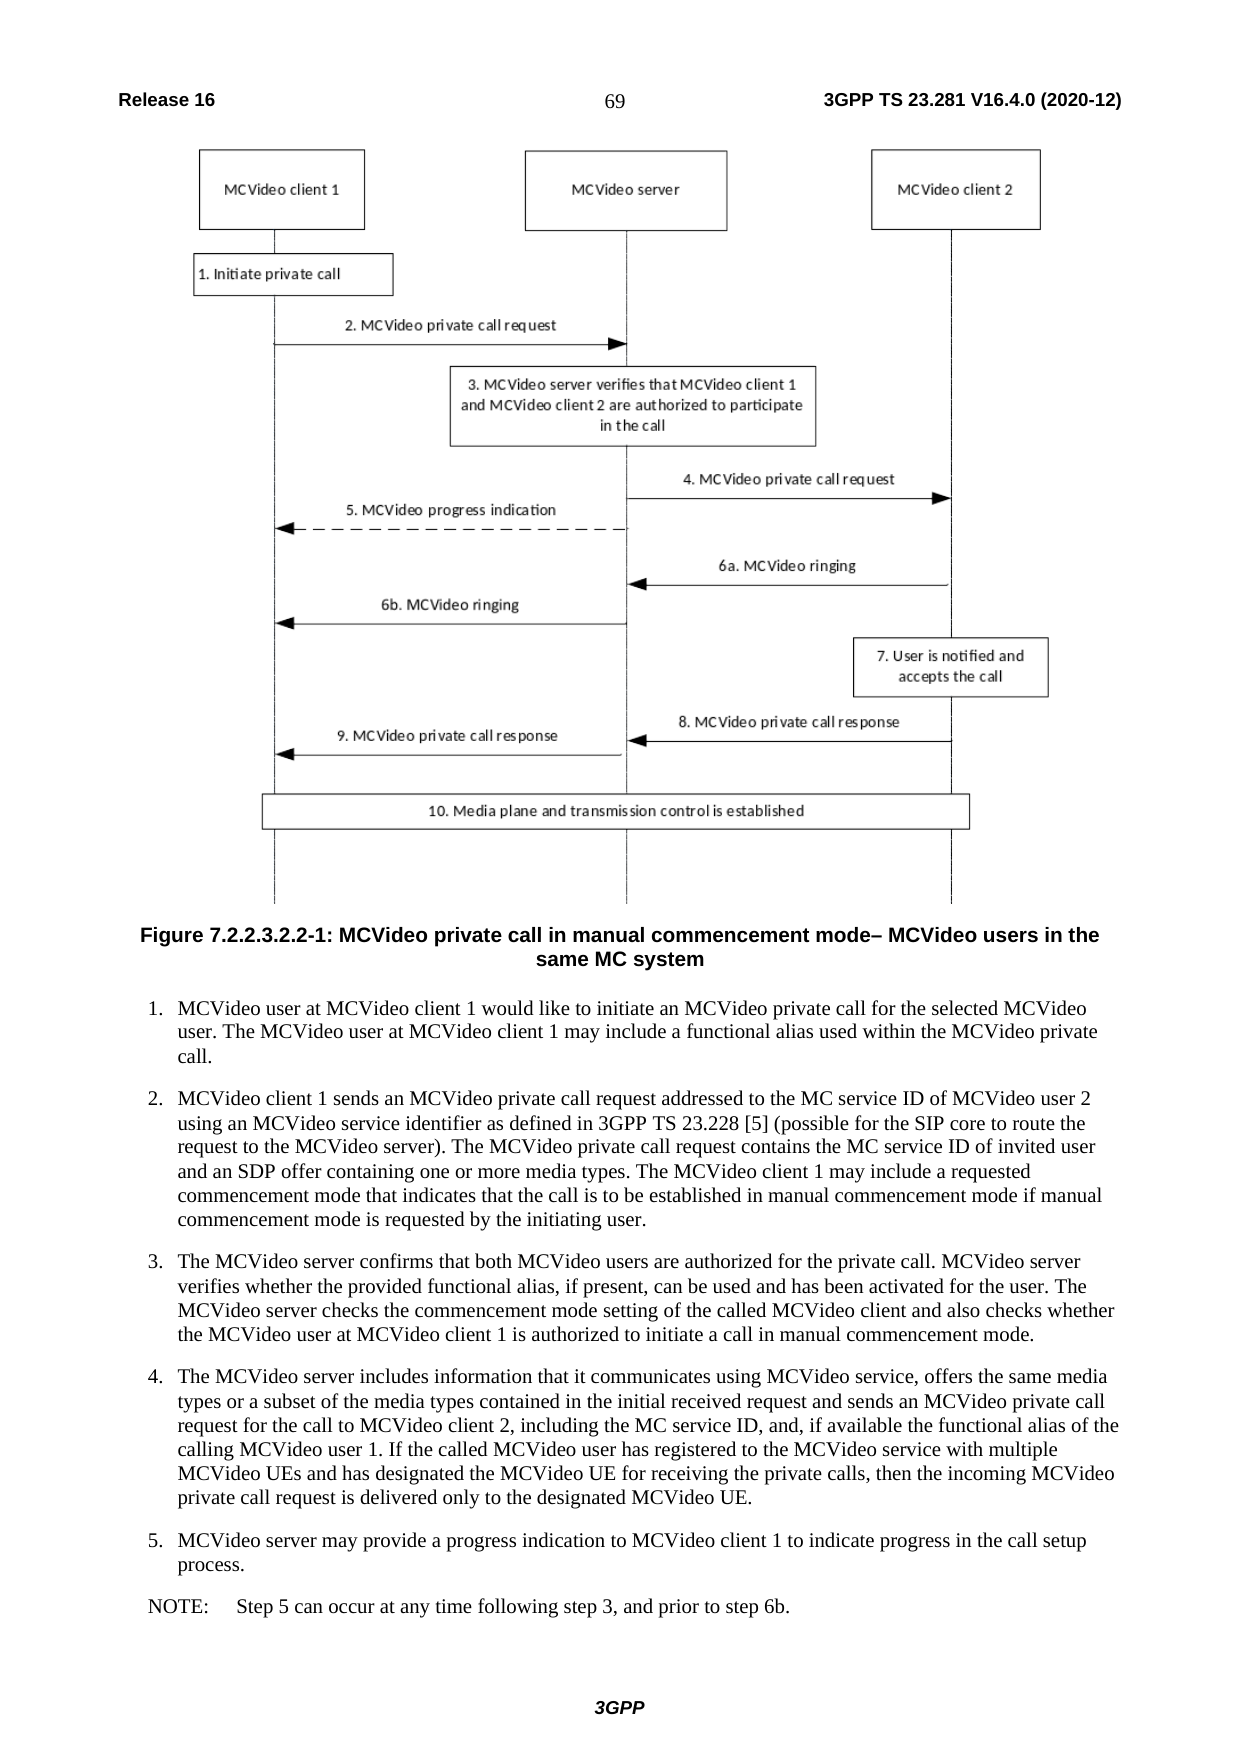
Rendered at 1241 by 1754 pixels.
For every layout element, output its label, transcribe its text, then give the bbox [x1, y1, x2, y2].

text 5. MCVideo server may provide a progress indication to MCVideo client 1 to indicate progress in the call setup process. [148, 1528, 1122, 1576]
text 2. MCVideo client 1 sends an MCVideo private call request addressed to the MC service ID of MCVideo user 2 using an MCVideo service identifier as defined in 3GPP TS 23.228 [5] (possible for the SIP core to route the request to the MCVideo server). The MCVideo private call request contains the MC service ID of invited user and an SDP offer containing one or more media types. The MCVideo client 1 may include a requested commencement mode that indicates that the call is to be established in manual commencement mode if manual commencement mode is requested by the initiating user. [148, 1086, 1122, 1231]
text 3. The MCVideo server confirms that both MCVideo users are authorized for the private call. MCVideo server verifies whether the provided functional alias, if present, can be used and has been activated for the user. The MCVideo server checks the commencement mode setting of the called MCVideo client and also checks whether the MCVideo user at MCVideo client 1 is authorized to initiate a call in manual commencement mode. [148, 1249, 1122, 1346]
text NOTE: Step 5 can occur at any time following step 3, and prior to step 6b. [148, 1594, 1122, 1618]
text Figure 7.2.2.3.2.2-1: MCVideo private call in manual commencement mode– MCVideo users in the same MC system [118, 922, 1122, 970]
text 4. The MCVideo server includes information that it communicates using MCVideo service, offers the same media types or a subset of the media types contained in the initial received request and sends an MCVideo private call request for the call to MCVideo client 2, including the MC service ID, and, if available the functional alias of the calling MCVideo user 1. If the called MCVideo user has registered to the MCVideo service with multiple MCVideo UEs and has designated the MCVideo UE for receiving the private calls, then the incoming MCVideo private call request is delivered only to the designated MCVideo UE. [148, 1364, 1122, 1509]
text 1. MCVideo user at MCVideo client 1 would like to initiate an MCVideo private call for the selected MCVideo user. The MCVideo user at MCVideo client 1 may include a functional alias used within the MCVideo private call. [148, 995, 1122, 1068]
